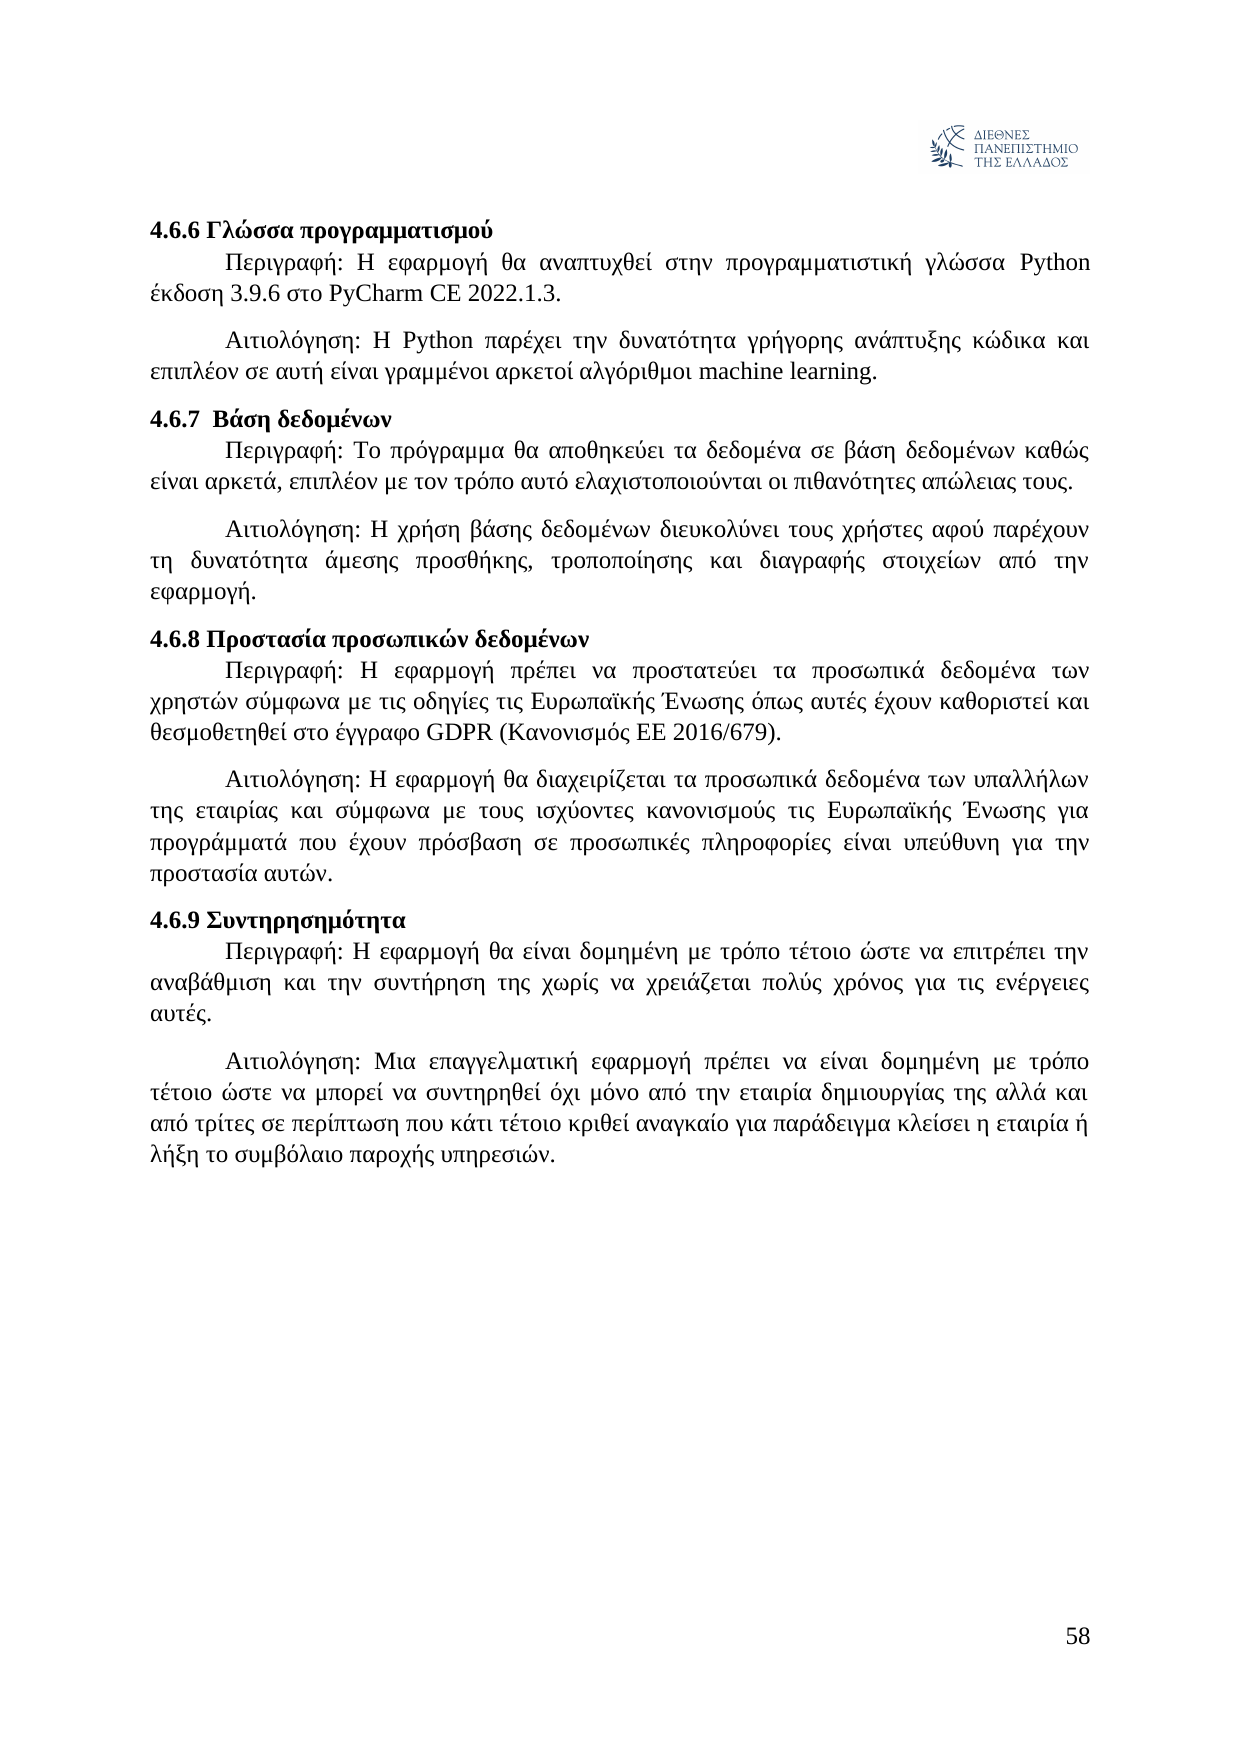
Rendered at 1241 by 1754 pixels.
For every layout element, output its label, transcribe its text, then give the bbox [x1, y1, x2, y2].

subtitle 4.6.8 Προστασία προσωπικών δεδομένων [150, 624, 1090, 652]
text Περιγραφή: Η εφαρμογή θα είναι δομημένη με τρόπο τέτοιο ώστε να επιτρέπει την αναβάθμιση και την συντήρηση της χωρίς να χρειάζεται πολύς χρόνος για τις ενέργειες αυτές. [150, 936, 1090, 1027]
text Περιγραφή: Η εφαρμογή πρέπει να προστατεύει τα προσωπικά δεδομένα των χρηστών σύμφωνα με τις οδηγίες τις Ευρωπαϊκής Ένωσης όπως αυτές έχουν καθοριστεί και θεσμοθετηθεί στο έγγραφο GDPR (Κανονισμός ΕΕ 2016/679). [150, 655, 1090, 746]
picture [917, 120, 1091, 174]
subtitle 4.6.7 Βάση δεδομένων [150, 404, 1090, 433]
text Αιτιολόγηση: Η Python παρέχει την δυνατότητα γρήγορης ανάπτυξης κώδικα και επιπλέον σε αυτή είναι γραμμένοι αρκετοί αλγόριθμοι machine learning. [150, 325, 1090, 385]
text Αιτιολόγηση: Η εφαρμογή θα διαχειρίζεται τα προσωπικά δεδομένα των υπαλλήλων της εταιρίας και σύμφωνα με τους ισχύοντες κανονισμούς τις Ευρωπαϊκής Ένωσης για προγράμματά που έχουν πρόσβαση σε προσωπικές πληροφορίες είναι υπεύθυνη για την προστασία αυτών. [150, 764, 1090, 886]
subtitle 4.6.6 Γλώσσα προγραμματισμού [150, 216, 1090, 244]
text Αιτιολόγηση: Η χρήση βάσης δεδομένων διευκολύνει τους χρήστες αφού παρέχουν τη δυνατότητα άμεσης προσθήκης, τροποποίησης και διαγραφής στοιχείων από την εφαρμογή. [150, 514, 1090, 605]
subtitle 4.6.9 Συντηρησημότητα [150, 905, 1090, 934]
text Αιτιολόγηση: Μια επαγγελματική εφαρμογή πρέπει να είναι δομημένη με τρόπο τέτοιο ώστε να μπορεί να συντηρηθεί όχι μόνο από την εταιρία δημιουργίας της αλλά και από τρίτες σε περίπτωση που κάτι τέτοιο κριθεί αναγκαίο για παράδειγμα κλείσει η εταιρία ή λήξη το συμβόλαιο παροχής υπηρεσιών. [150, 1046, 1090, 1168]
text Περιγραφή: Η εφαρμογή θα αναπτυχθεί στην προγραμματιστική γλώσσα Python έκδοση 3.9.6 στο PyCharm CE 2022.1.3. [150, 247, 1090, 306]
text Περιγραφή: Το πρόγραμμα θα αποθηκεύει τα δεδομένα σε βάση δεδομένων καθώς είναι αρκετά, επιπλέον με τον τρόπο αυτό ελαχιστοποιούνται οι πιθανότητες απώλειας τους. [150, 435, 1090, 495]
